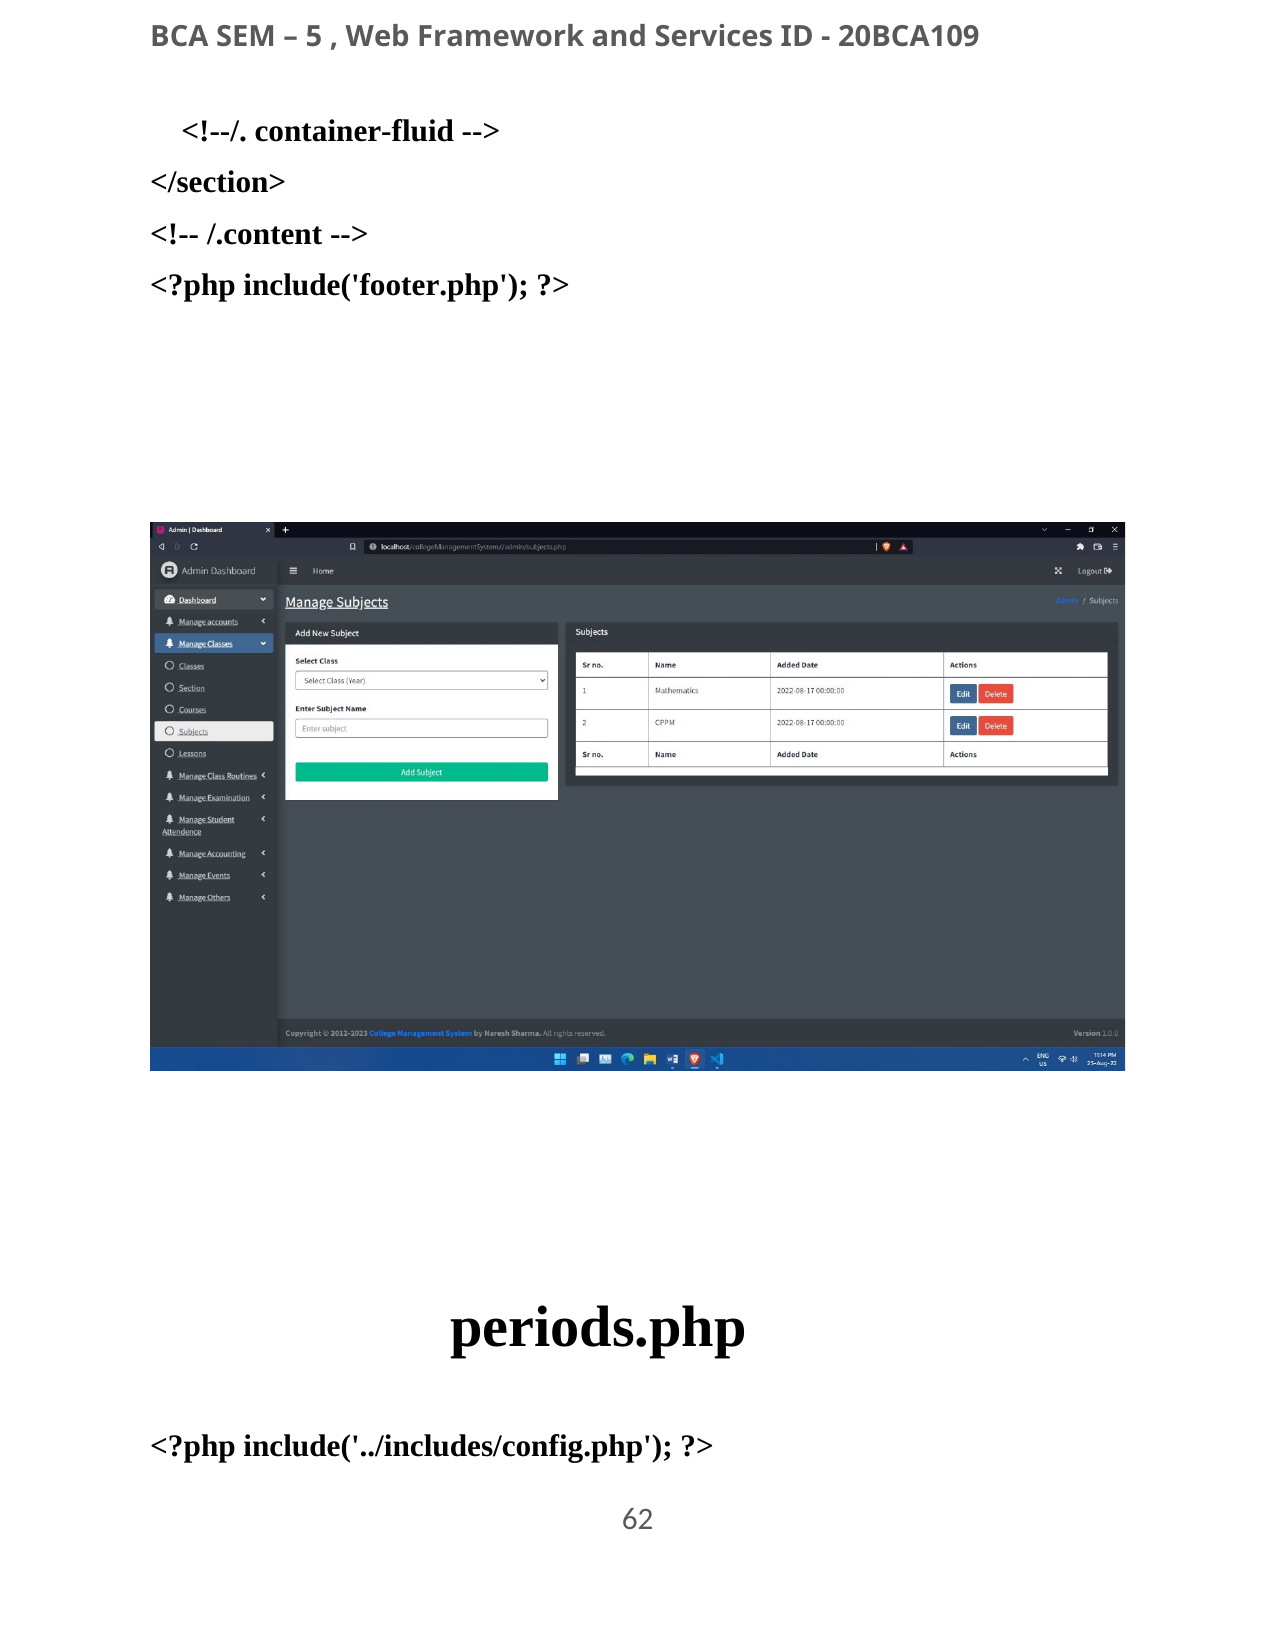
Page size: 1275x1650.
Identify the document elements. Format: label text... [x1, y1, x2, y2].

text <?php include('../includes/config.php'); ?> [150, 1428, 1125, 1463]
text <!-- /.content --> [150, 215, 1125, 251]
text periods.php [375, 1291, 1125, 1358]
text <!--/. container-fluid --> [150, 112, 1125, 148]
text <?php include('footer.php'); ?> [150, 266, 1125, 302]
picture [150, 522, 1125, 1071]
text </section> [150, 164, 1125, 200]
